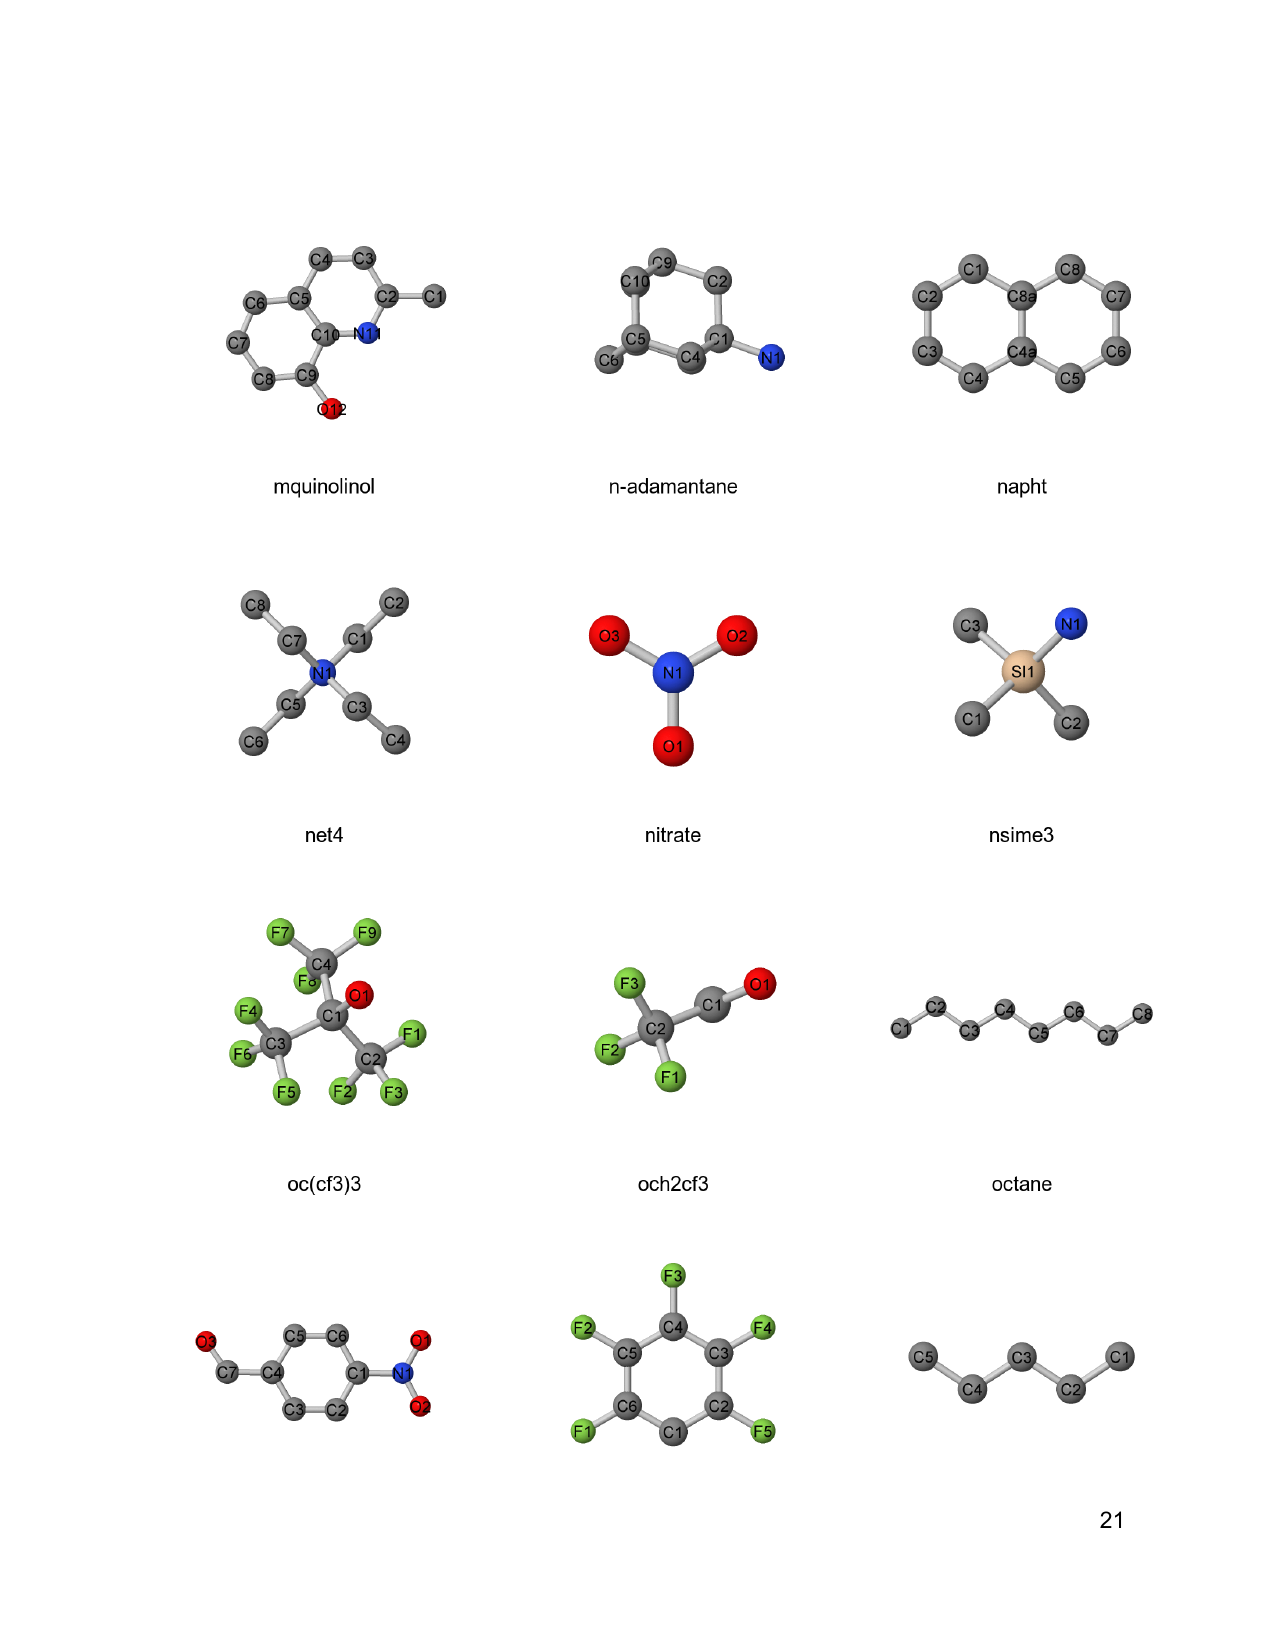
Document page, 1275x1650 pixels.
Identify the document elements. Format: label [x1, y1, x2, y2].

picture [150, 150, 1196, 1501]
